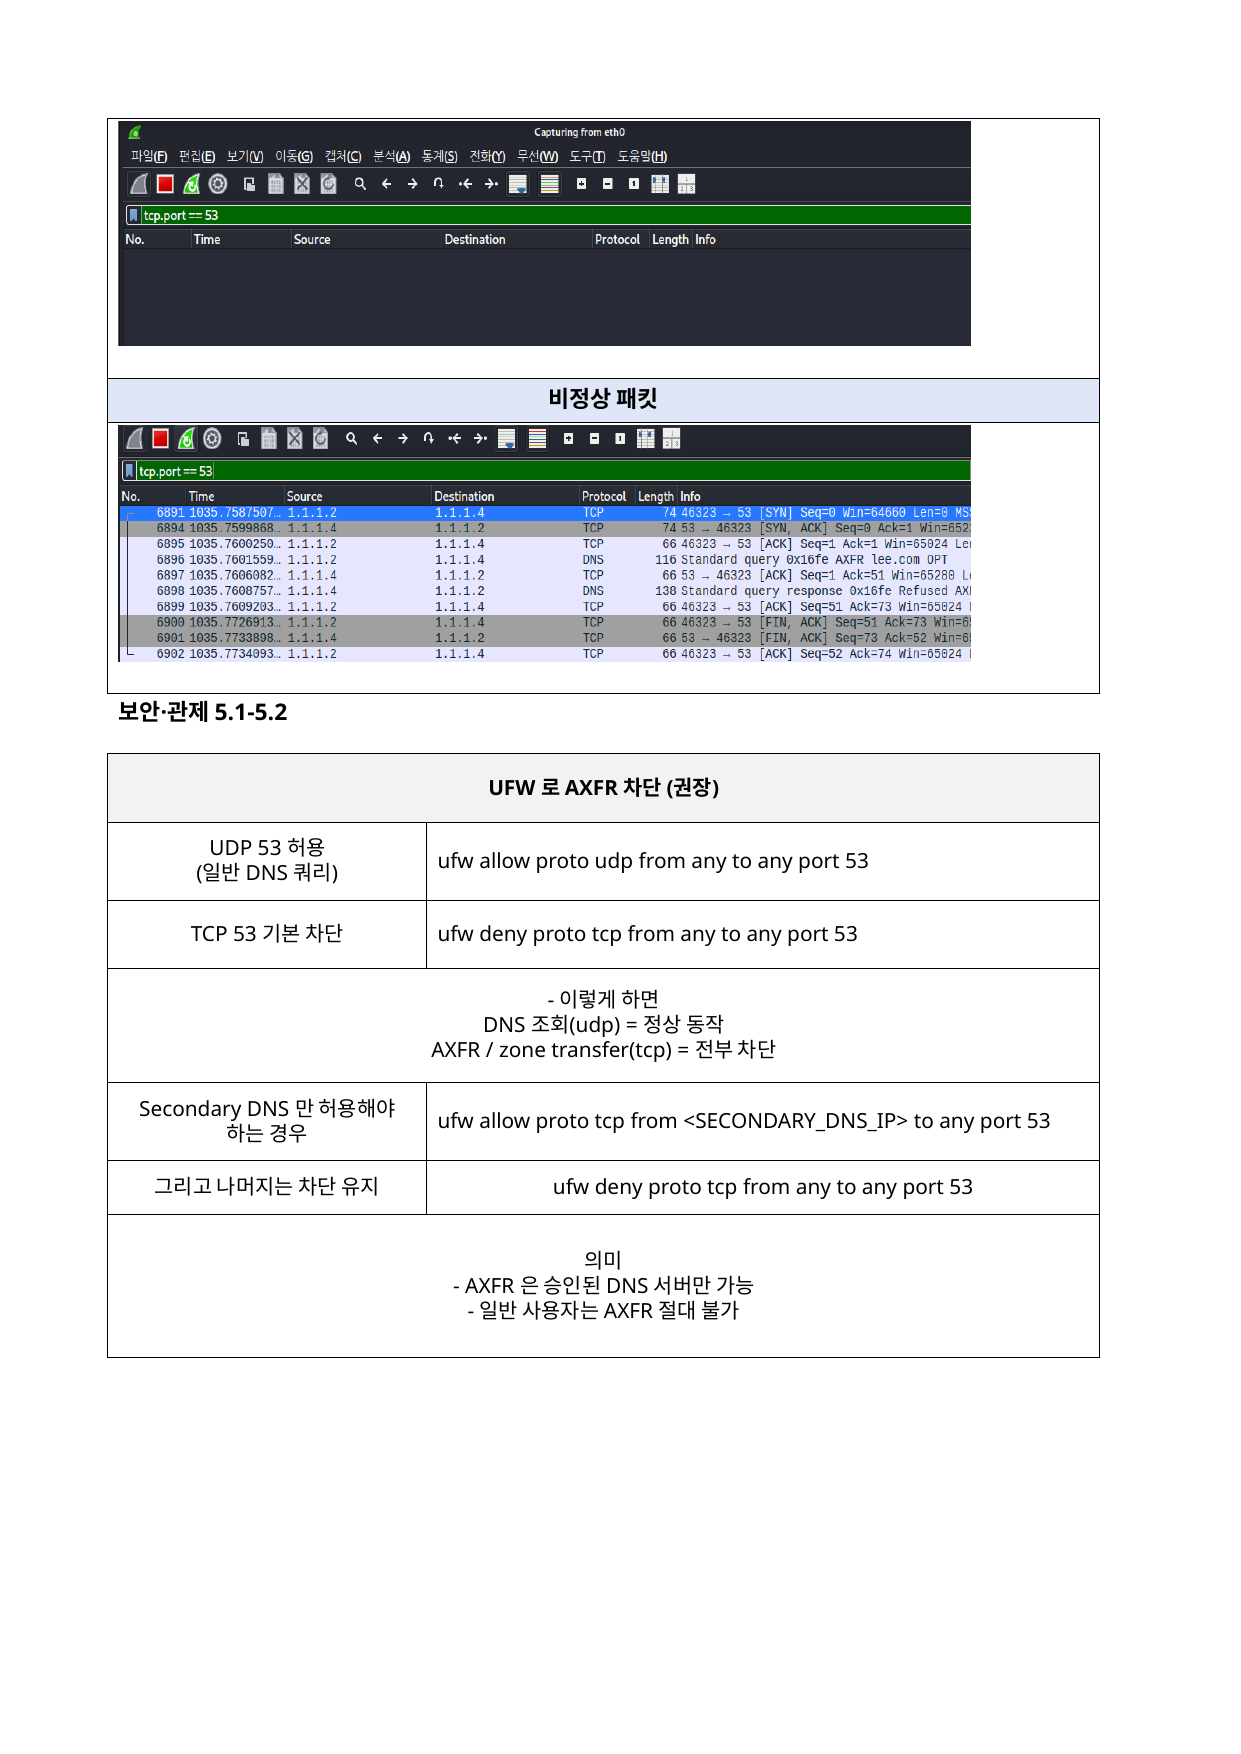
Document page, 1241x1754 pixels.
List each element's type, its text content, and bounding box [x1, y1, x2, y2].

table_cell [108, 119, 1099, 377]
picture [118, 121, 971, 346]
table_cell ufw deny proto tcp from any to any port 53 [427, 1161, 1099, 1214]
table_cell UDP 53 허용 (일반 DNS 쿼리) [108, 823, 426, 899]
table_cell [108, 423, 1099, 693]
picture [118, 425, 971, 662]
text 보안·관제 5.1-5.2 [118, 694, 1122, 727]
table_cell 의미 - AXFR 은 승인된 DNS 서버만 가능 - 일반 사용자는 AXFR 절대 불가 [108, 1215, 1099, 1356]
table_header UFW 로 AXFR 차단 (권장) [108, 754, 1099, 822]
table_cell TCP 53 기본 차단 [108, 901, 426, 968]
table_cell - 이렇게 하면 DNS 조회(udp) = 정상 동작 AXFR / zone transfer(tcp) = 전부 차단 [108, 969, 1099, 1082]
table_cell 비정상 패킷 [108, 379, 1099, 422]
table_cell ufw allow proto udp from any to any port 53 [427, 823, 1099, 899]
table_cell Secondary DNS 만 허용해야 하는 경우 [108, 1083, 426, 1160]
table_cell ufw allow proto tcp from <SECONDARY_DNS_IP> to any port 53 [427, 1083, 1099, 1160]
table_cell ufw deny proto tcp from any to any port 53 [427, 901, 1099, 968]
table_cell 그리고 나머지는 차단 유지 [108, 1161, 426, 1214]
